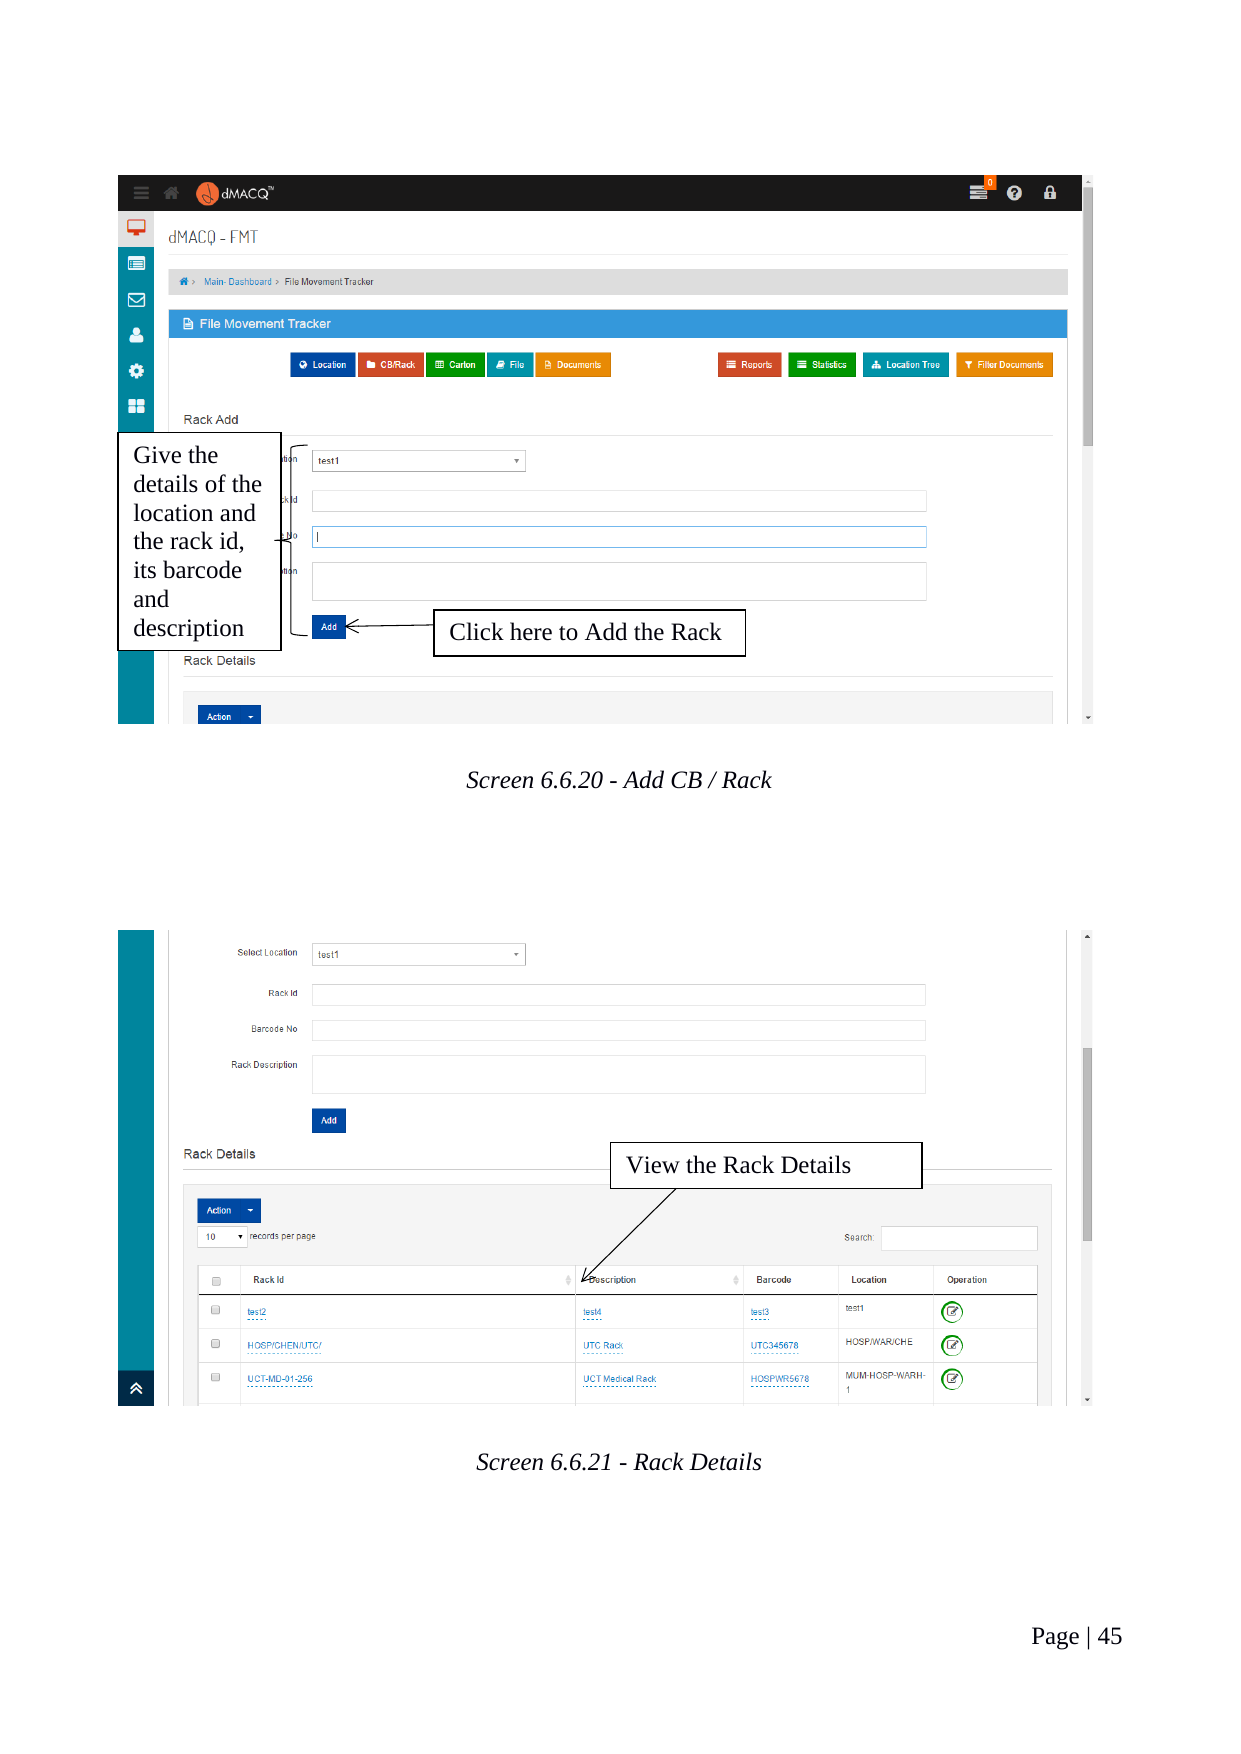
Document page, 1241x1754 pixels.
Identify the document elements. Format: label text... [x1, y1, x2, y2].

picture [118, 175, 1094, 724]
picture [118, 930, 1093, 1406]
